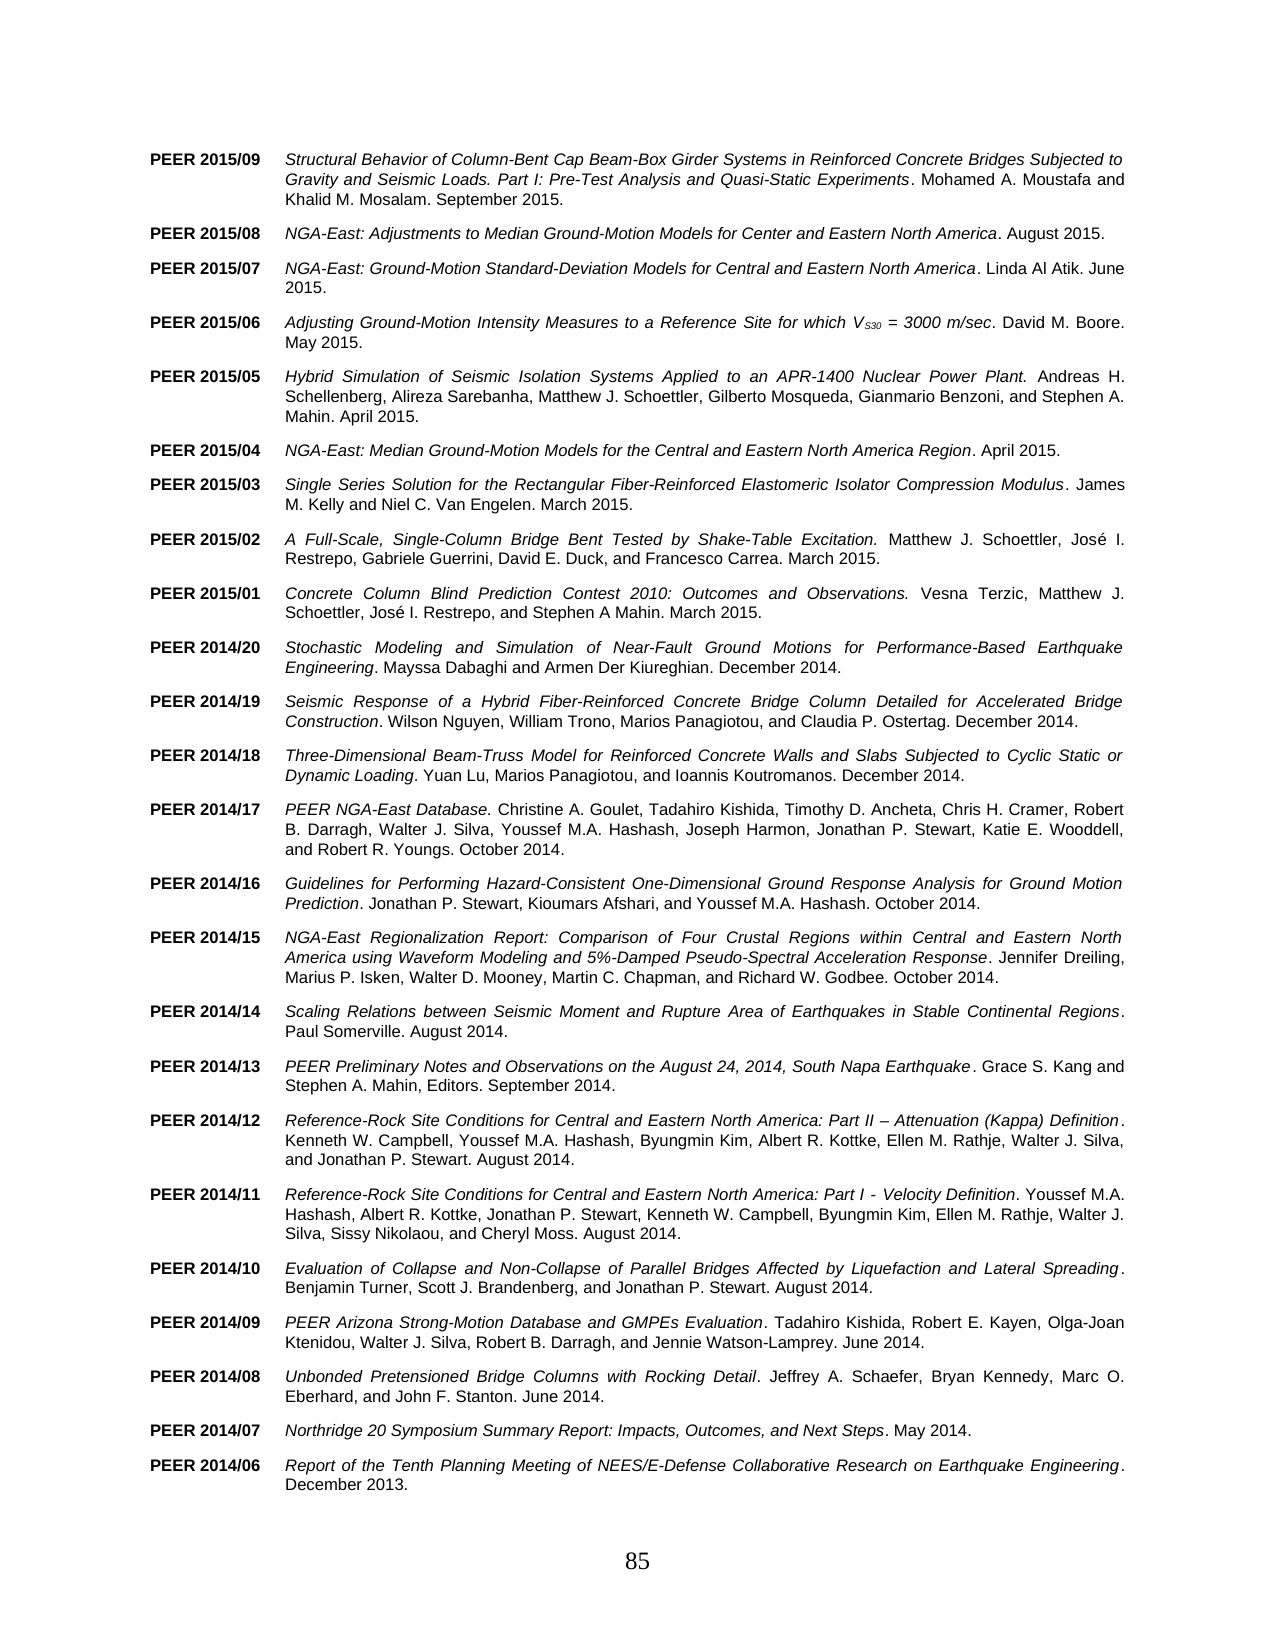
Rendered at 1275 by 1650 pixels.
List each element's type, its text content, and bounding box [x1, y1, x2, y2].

list PEER 2014/11 Reference-Rock Site Conditions for Central and Eastern North America: Part I - Velocity Definition. Youssef M.A. Hashash, Albert R. Kottke, Jonathan P. Stewart, Kenneth W. Campbell, Byungmin Kim, Ellen M. Rathje, Walter J. Silva, Sissy Nikolaou, and Cheryl Moss. August 2014. [150, 1184, 1125, 1244]
list PEER 2014/15 NGA-East Regionalization Report: Comparison of Four Crustal Regions within Central and Eastern North America using Waveform Modeling and 5%-Damped Pseudo-Spectral Acceleration Response. Jennifer Dreiling, Marius P. Isken, Walter D. Mooney, Martin C. Chapman, and Richard W. Godbee. October 2014. [150, 928, 1125, 987]
list PEER 2015/01 Concrete Column Blind Prediction Contest 2010: Outcomes and Observations. Vesna Terzic, Matthew J. Schoettler, José I. Restrepo, and Stephen A Mahin. March 2015. [150, 583, 1125, 623]
list PEER 2015/05 Hybrid Simulation of Seismic Isolation Systems Applied to an APR-1400 Nuclear Power Plant. Andreas H. Schellenberg, Alireza Sarebanha, Matthew J. Schoettler, Gilberto Mosqueda, Gianmario Benzoni, and Stephen A. Mahin. April 2015. [150, 367, 1125, 426]
list PEER 2015/04 NGA-East: Median Ground-Motion Models for the Central and Eastern North America Region. April 2015. [150, 441, 1125, 460]
list PEER 2014/17 PEER NGA-East Database. Christine A. Goulet, Tadahiro Kishida, Timothy D. Ancheta, Chris H. Cramer, Robert B. Darragh, Walter J. Silva, Youssef M.A. Hashash, Joseph Harmon, Jonathan P. Stewart, Katie E. Wooddell, and Robert R. Youngs. October 2014. [150, 800, 1125, 859]
list PEER 2014/18 Three-Dimensional Beam-Truss Model for Reinforced Concrete Walls and Slabs Subjected to Cyclic Static or Dynamic Loading. Yuan Lu, Marios Panagiotou, and Ioannis Koutromanos. December 2014. [150, 746, 1125, 785]
list PEER 2014/06 Report of the Tenth Planning Meeting of NEES/E-Defense Collaborative Research on Earthquake Engineering. December 2013. [150, 1455, 1125, 1495]
list PEER 2014/16 Guidelines for Performing Hazard-Consistent One-Dimensional Ground Response Analysis for Ground Motion Prediction. Jonathan P. Stewart, Kioumars Afshari, and Youssef M.A. Hashash. October 2014. [150, 874, 1125, 913]
list PEER 2014/10 Evaluation of Collapse and Non-Collapse of Parallel Bridges Affected by Liquefaction and Lateral Spreading. Benjamin Turner, Scott J. Brandenberg, and Jonathan P. Stewart. August 2014. [150, 1258, 1125, 1298]
list PEER 2014/13 PEER Preliminary Notes and Observations on the August 24, 2014, South Napa Earthquake. Grace S. Kang and Stephen A. Mahin, Editors. September 2014. [150, 1056, 1125, 1096]
list PEER 2015/02 A Full-Scale, Single-Column Bridge Bent Tested by Shake-Table Excitation. Matthew J. Schoettler, José I. Restrepo, Gabriele Guerrini, David E. Duck, and Francesco Carrea. March 2015. [150, 529, 1125, 569]
list PEER 2015/09 Structural Behavior of Column-Bent Cap Beam-Box Girder Systems in Reinforced Concrete Bridges Subjected to Gravity and Seismic Loads. Part I: Pre-Test Analysis and Quasi-Static Experiments. Mohamed A. Moustafa and Khalid M. Mosalam. September 2015. [150, 150, 1125, 209]
list PEER 2014/14 Scaling Relations between Seismic Moment and Rupture Area of Earthquakes in Stable Continental Regions. Paul Somerville. August 2014. [150, 1002, 1125, 1042]
list PEER 2015/03 Single Series Solution for the Rectangular Fiber-Reinforced Elastomeric Isolator Compression Modulus. James M. Kelly and Niel C. Van Engelen. March 2015. [150, 475, 1125, 514]
list PEER 2014/19 Seismic Response of a Hybrid Fiber-Reinforced Concrete Bridge Column Detailed for Accelerated Bridge Construction. Wilson Nguyen, William Trono, Marios Panagiotou, and Claudia P. Ostertag. December 2014. [150, 692, 1125, 731]
list PEER 2014/12 Reference-Rock Site Conditions for Central and Eastern North America: Part II – Attenuation (Kappa) Definition. Kenneth W. Campbell, Youssef M.A. Hashash, Byungmin Kim, Albert R. Kottke, Ellen M. Rathje, Walter J. Silva, and Jonathan P. Stewart. August 2014. [150, 1110, 1125, 1170]
list PEER 2014/08 Unbonded Pretensioned Bridge Columns with Rocking Detail. Jeffrey A. Schaefer, Bryan Kennedy, Marc O. Eberhard, and John F. Stanton. June 2014. [150, 1367, 1125, 1406]
list PEER 2015/08 NGA-East: Adjustments to Median Ground-Motion Models for Center and Eastern North America. August 2015. [150, 224, 1125, 244]
list PEER 2014/09 PEER Arizona Strong-Motion Database and GMPEs Evaluation. Tadahiro Kishida, Robert E. Kayen, Olga-Joan Ktenidou, Walter J. Silva, Robert B. Darragh, and Jennie Watson-Lamprey. June 2014. [150, 1312, 1125, 1352]
list PEER 2015/06 Adjusting Ground-Motion Intensity Measures to a Reference Site for which VS30 = 3000 m/sec. David M. Boore. May 2015. [150, 312, 1125, 352]
list PEER 2015/07 NGA-East: Ground-Motion Standard-Deviation Models for Central and Eastern North America. Linda Al Atik. June 2015. [150, 258, 1125, 298]
list PEER 2014/20 Stochastic Modeling and Simulation of Near-Fault Ground Motions for Performance-Based Earthquake Engineering. Mayssa Dabaghi and Armen Der Kiureghian. December 2014. [150, 637, 1125, 677]
list PEER 2014/07 Northridge 20 Symposium Summary Report: Impacts, Outcomes, and Next Steps. May 2014. [150, 1421, 1125, 1441]
